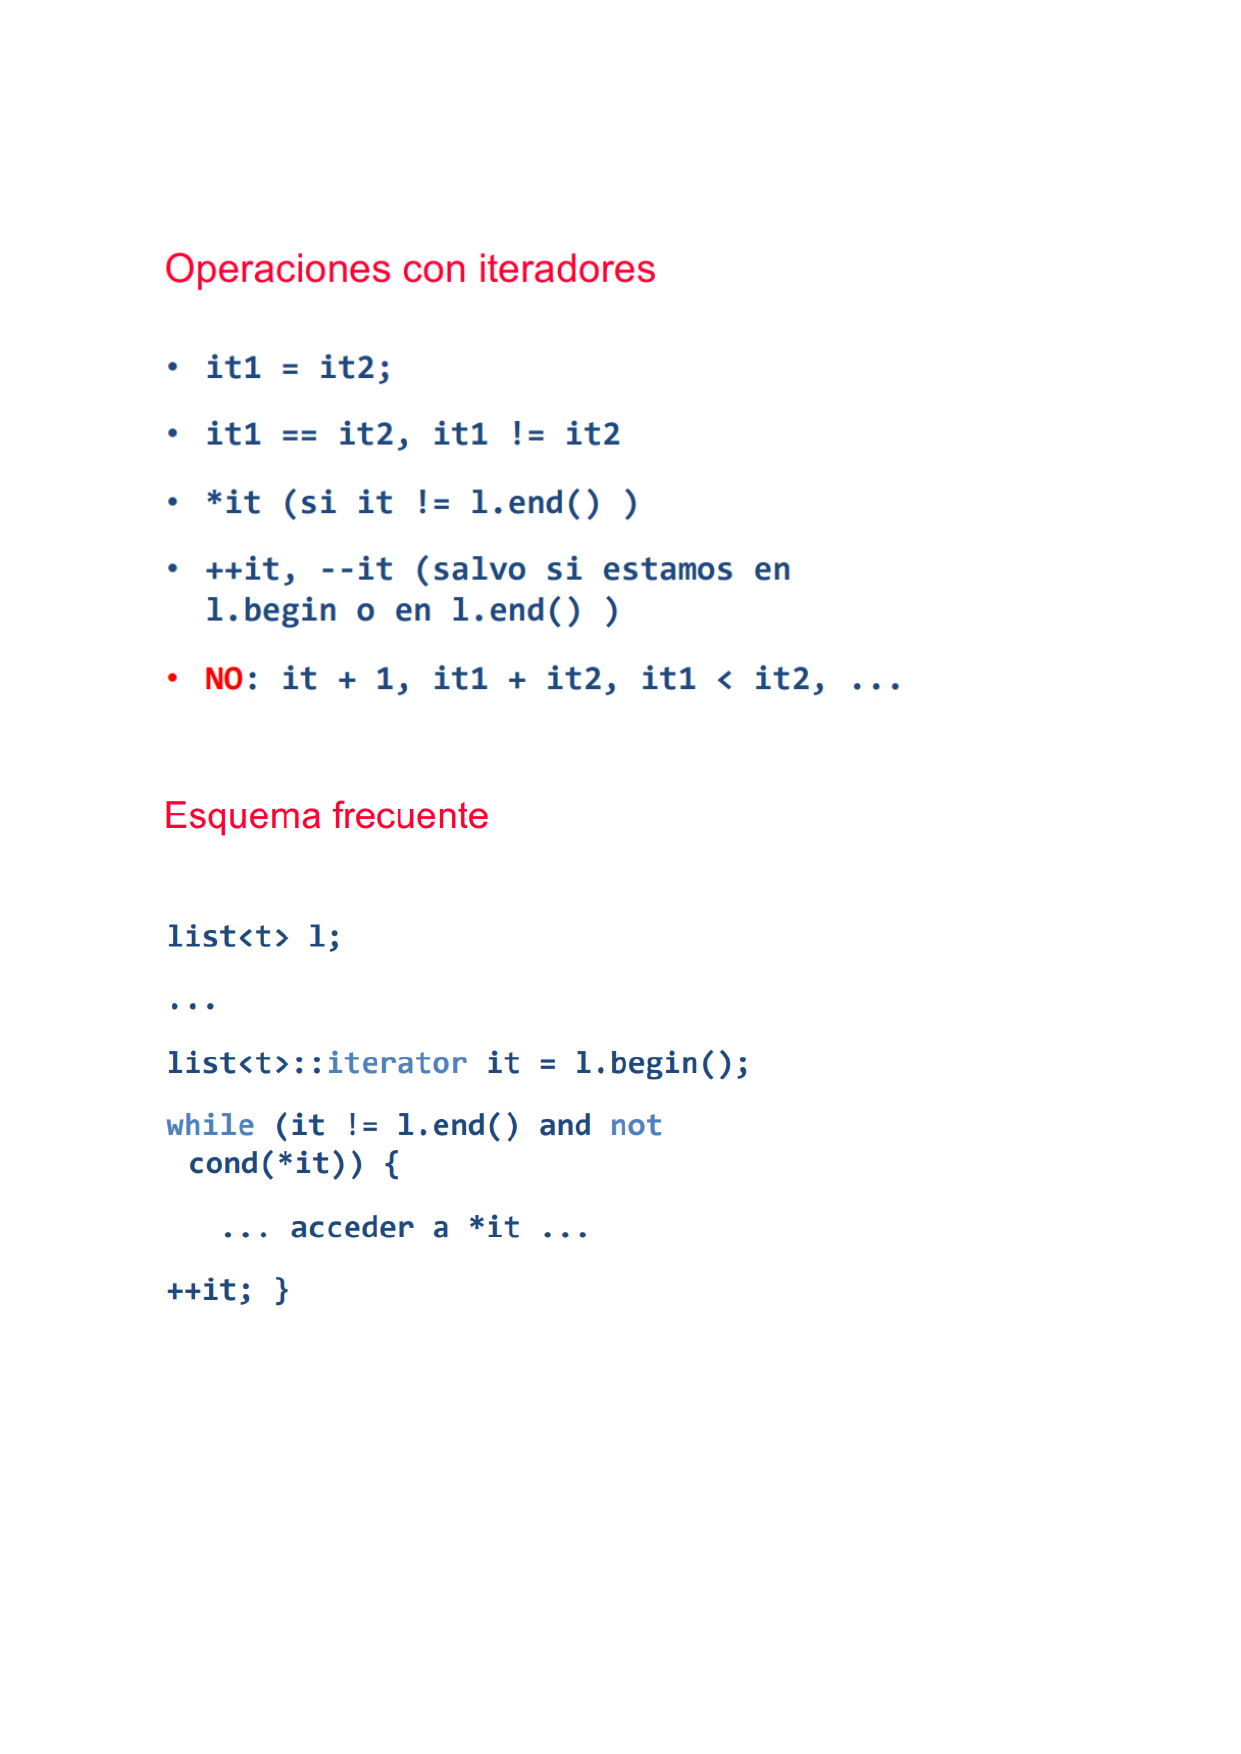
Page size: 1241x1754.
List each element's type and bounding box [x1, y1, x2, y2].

picture [150, 791, 1009, 1324]
picture [150, 243, 1064, 726]
